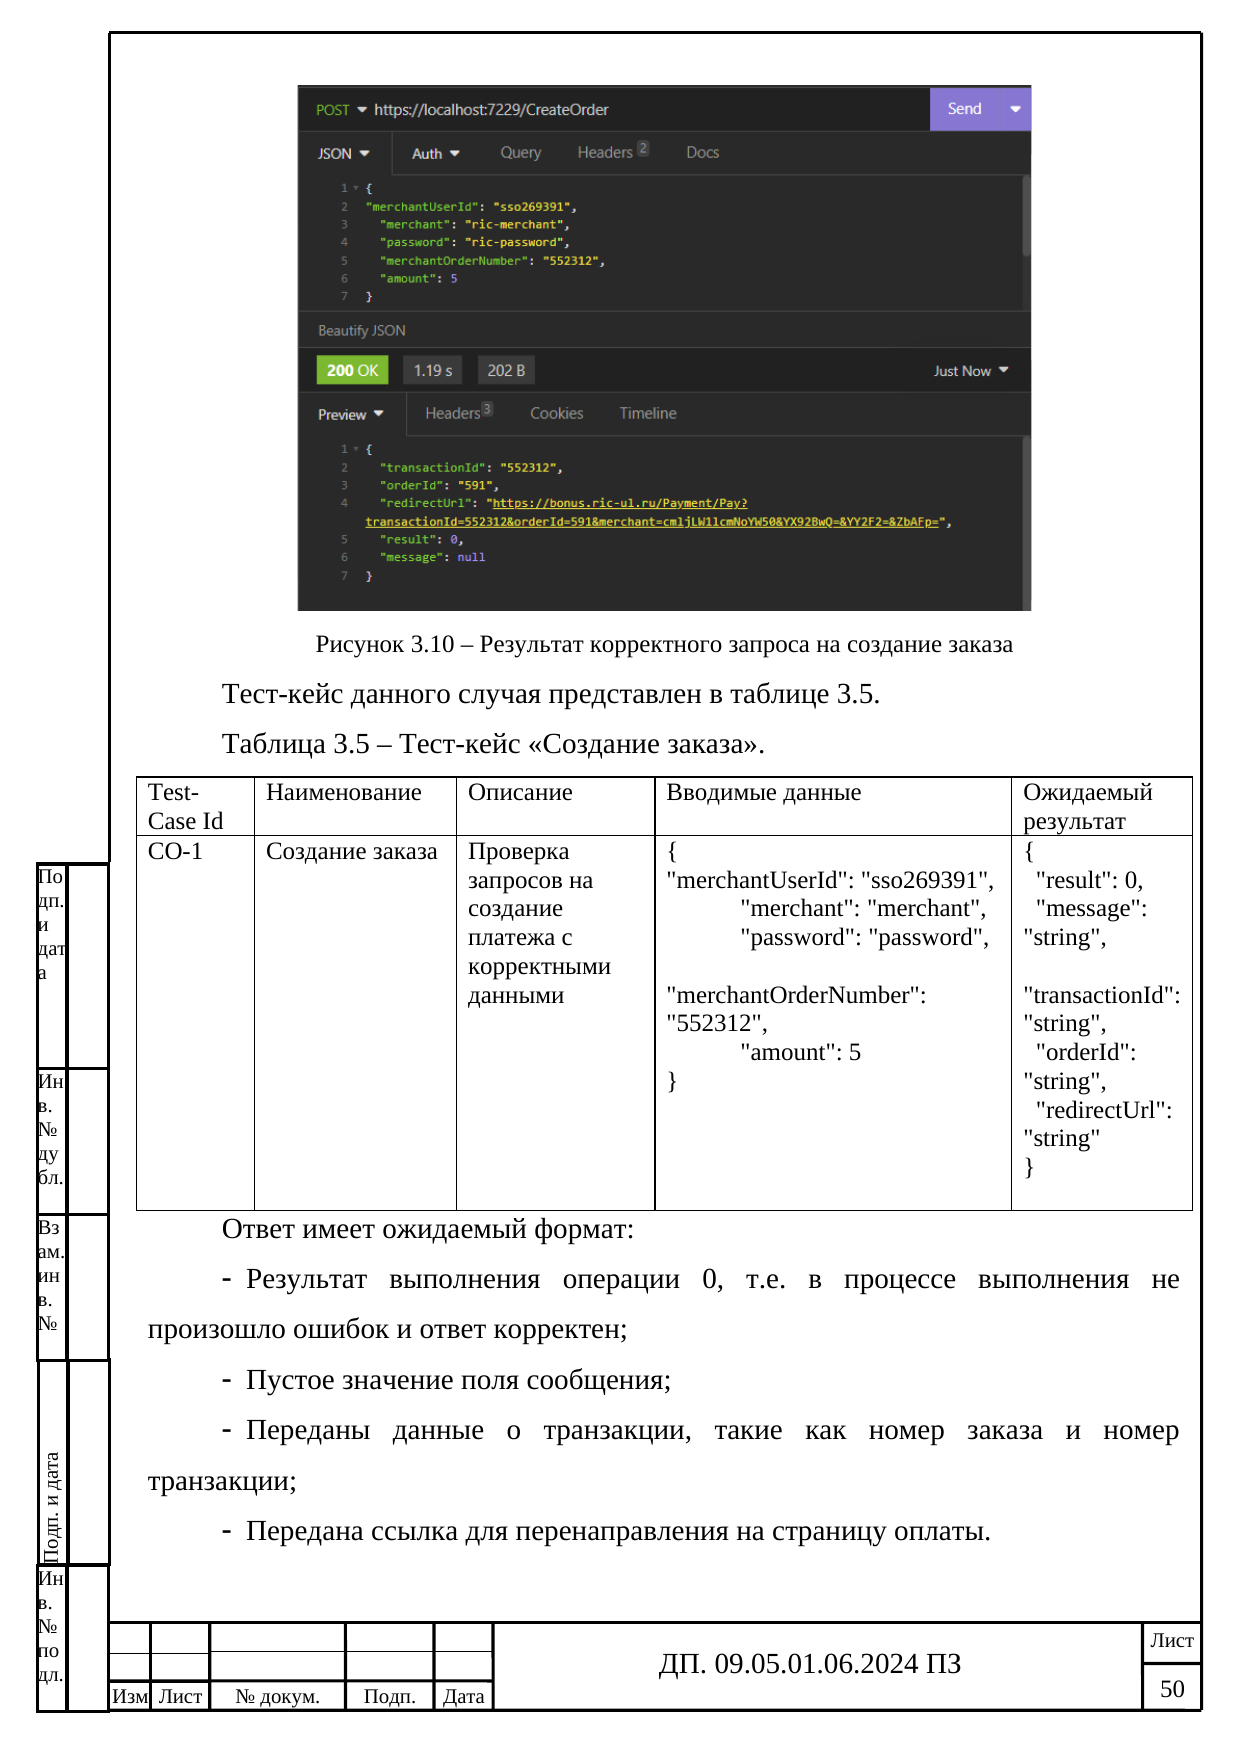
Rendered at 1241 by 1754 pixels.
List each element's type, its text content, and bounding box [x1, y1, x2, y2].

text Результат выполнения операции 0, т.е. в процессе выполнения не произошло ошибок и ответ корректен; [148, 1261, 1181, 1345]
text Тест-кейс данного случая представлен в таблице 3.5. [148, 676, 1181, 709]
table_cell { "result": 0, "message": "string", "transactionId": "string", "orderId": "string", "redirectUrl": "string" } [1012, 836, 1192, 1210]
text Таблица 3.5 – Тест-кейс «Создание заказа». [148, 726, 1181, 760]
text Ответ имеет ожидаемый формат: [148, 1211, 1181, 1244]
table_header Вводимые данные [656, 778, 1011, 835]
table_cell Проверка запросов на создание платежа с корректными данными [457, 836, 654, 1210]
table_header Ожидаемый результат [1012, 778, 1192, 835]
table_cell Создание заказа [255, 836, 456, 1210]
text Рисунок 3.10 – Результат корректного запроса на создание заказа [148, 629, 1181, 658]
text Пустое значение поля сообщения; [148, 1362, 1181, 1396]
picture [297, 85, 1032, 611]
table_header Test-Case Id [137, 778, 254, 835]
table_header Наименование [255, 778, 456, 835]
text Переданы данные о транзакции, такие как номер заказа и номер транзакции; [148, 1412, 1181, 1496]
text Передана ссылка для перенаправления на страницу оплаты. [148, 1513, 1181, 1547]
table_cell CO-1 [137, 836, 254, 1210]
table_header Описание [457, 778, 654, 835]
table_cell { "merchantUserId": "sso269391", "merchant": "merchant", "password": "password", "merchantOrderNumber": "552312", "amount": 5 } [656, 836, 1011, 1210]
